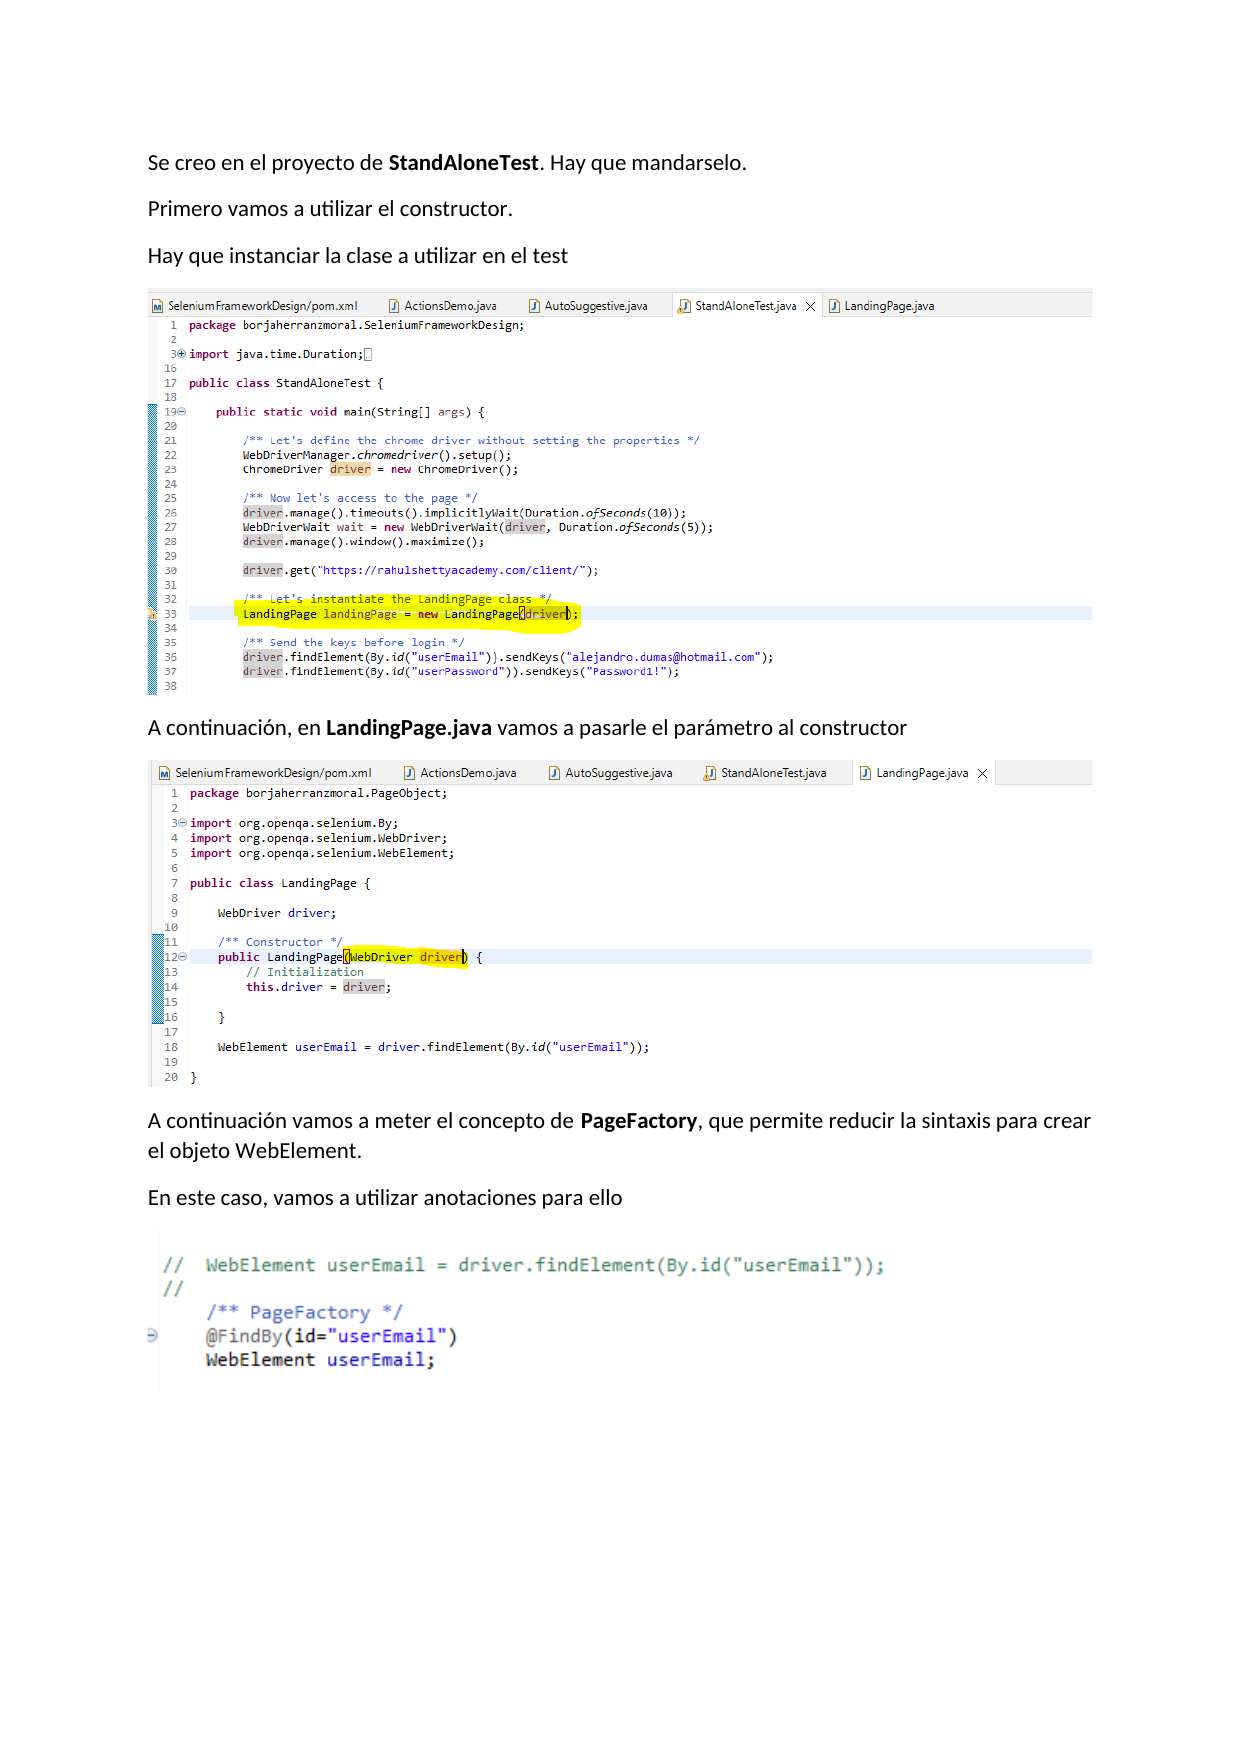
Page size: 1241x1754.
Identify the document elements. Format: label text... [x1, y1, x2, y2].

picture [147, 288, 1093, 695]
text Primero vamos a utilizar el constructor. [148, 194, 1093, 222]
picture [147, 1230, 947, 1393]
text En este caso, vamos a utilizar anotaciones para ello [148, 1183, 1093, 1211]
text A continuación vamos a meter el concepto de PageFactory, que permite reducir la sintaxis para crear el objeto WebElement. [148, 1106, 1093, 1164]
text Hay que instanciar la clase a utilizar en el test [148, 241, 1093, 269]
text Se creo en el proyecto de StandAloneTest. Hay que mandarselo. [148, 148, 1093, 176]
picture [147, 760, 1093, 1087]
text A continuación, en LandingPage.java vamos a pasarle el parámetro al constructor [148, 713, 1093, 741]
